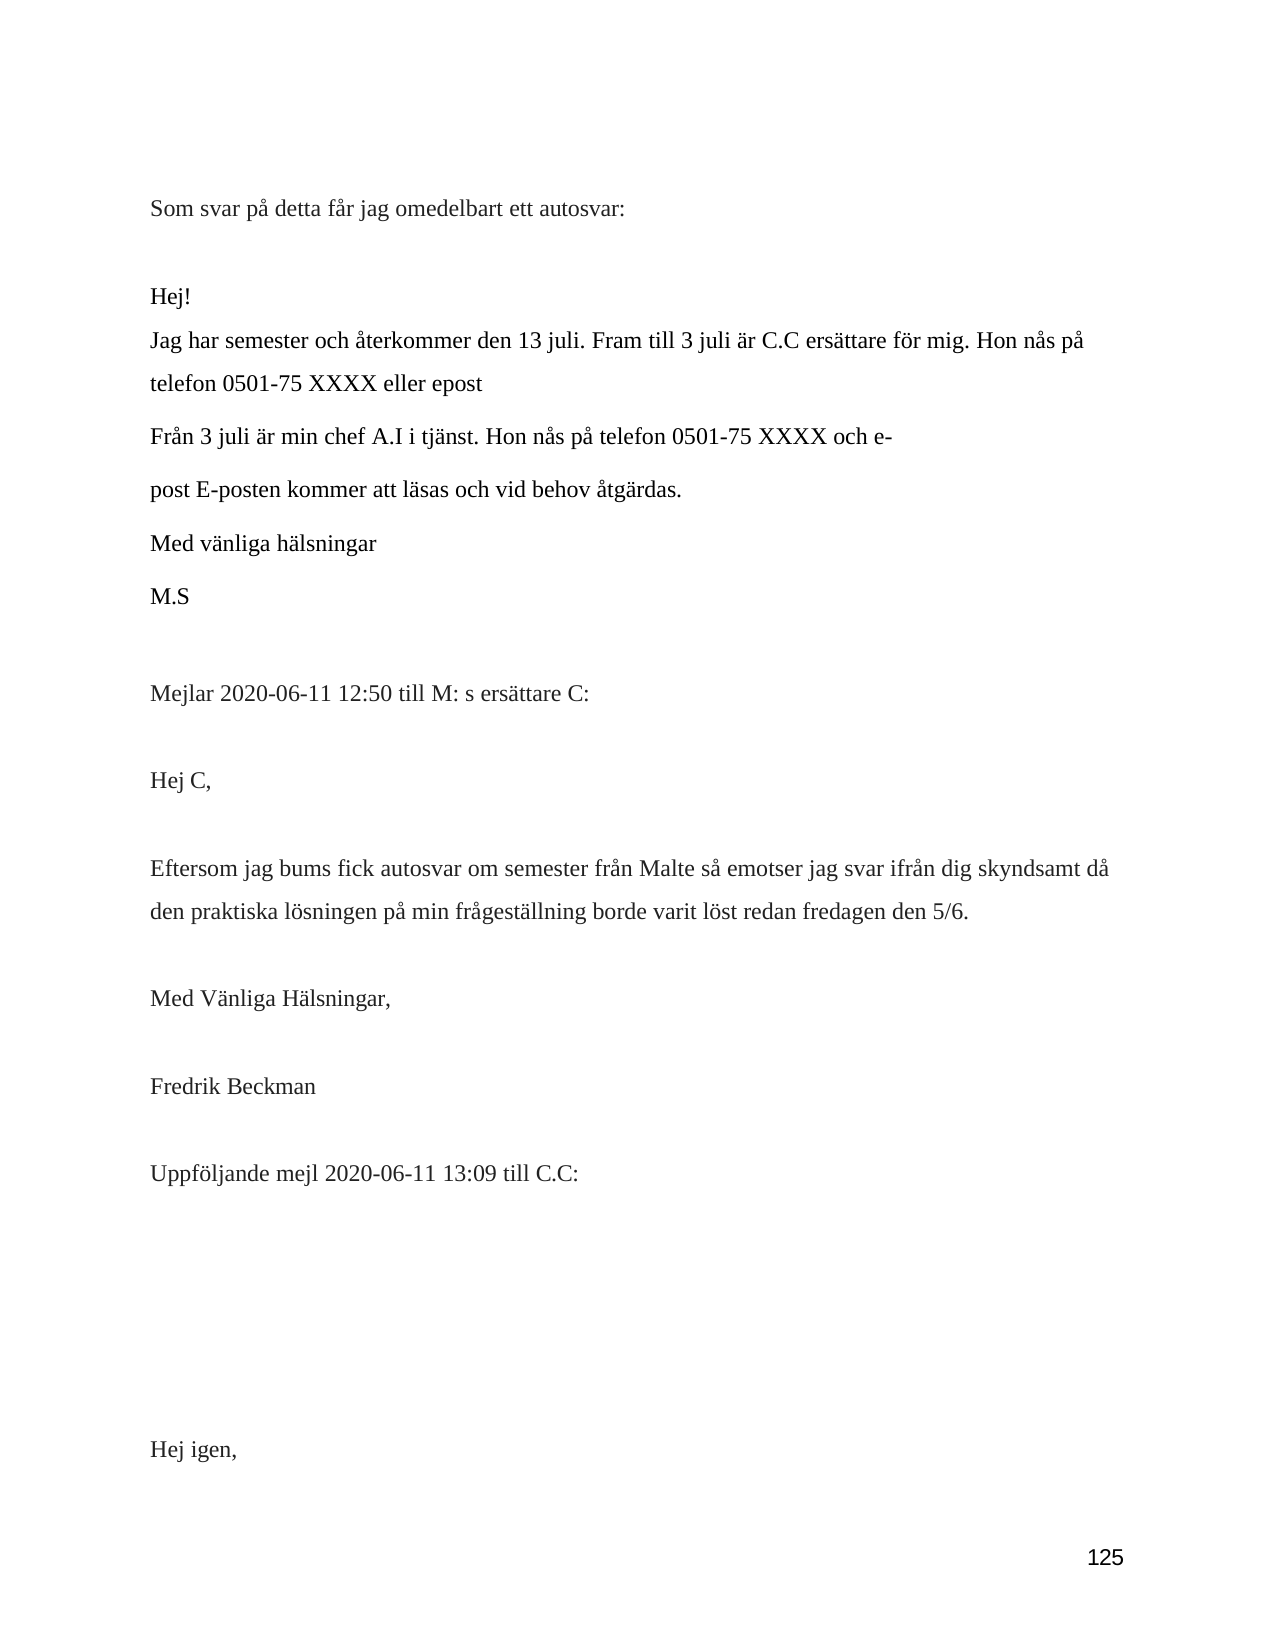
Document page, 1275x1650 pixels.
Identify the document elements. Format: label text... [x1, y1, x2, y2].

text Med vänliga hälsningar M.S [150, 528, 411, 609]
text Från 3 juli är min chef A.I i tjänst. Hon nås på telefon 0501-75 XXXX och e-post E-posten kommer att läsas och vid behov åtgärdas. [150, 422, 931, 503]
text Eftersom jag bums fick autosvar om semester från Malte så emotser jag svar ifrån dig skyndsamt då den praktiska lösningen på min frågeställning borde varit löst redan fredagen den 5/6. [150, 854, 1120, 925]
text Jag har semester och återkommer den 13 juli. Fram till 3 juli är C.C ersättare för mig. Hon nås på telefon 0501-75 XXXX eller epost [150, 326, 1139, 397]
text Uppföljande mejl 2020-06-11 13:09 till C.C: [150, 1159, 1139, 1187]
text Hej C, [150, 766, 1139, 794]
text Mejlar 2020-06-11 12:50 till M: s ersättare C: [150, 678, 1139, 706]
text Hej! [150, 282, 1139, 309]
text Med Vänliga Hälsningar, [150, 984, 1139, 1012]
text Hej igen, [150, 1434, 1139, 1462]
text Fredrik Beckman [150, 1072, 1139, 1099]
text Som svar på detta får jag omedelbart ett autosvar: [150, 194, 1139, 222]
